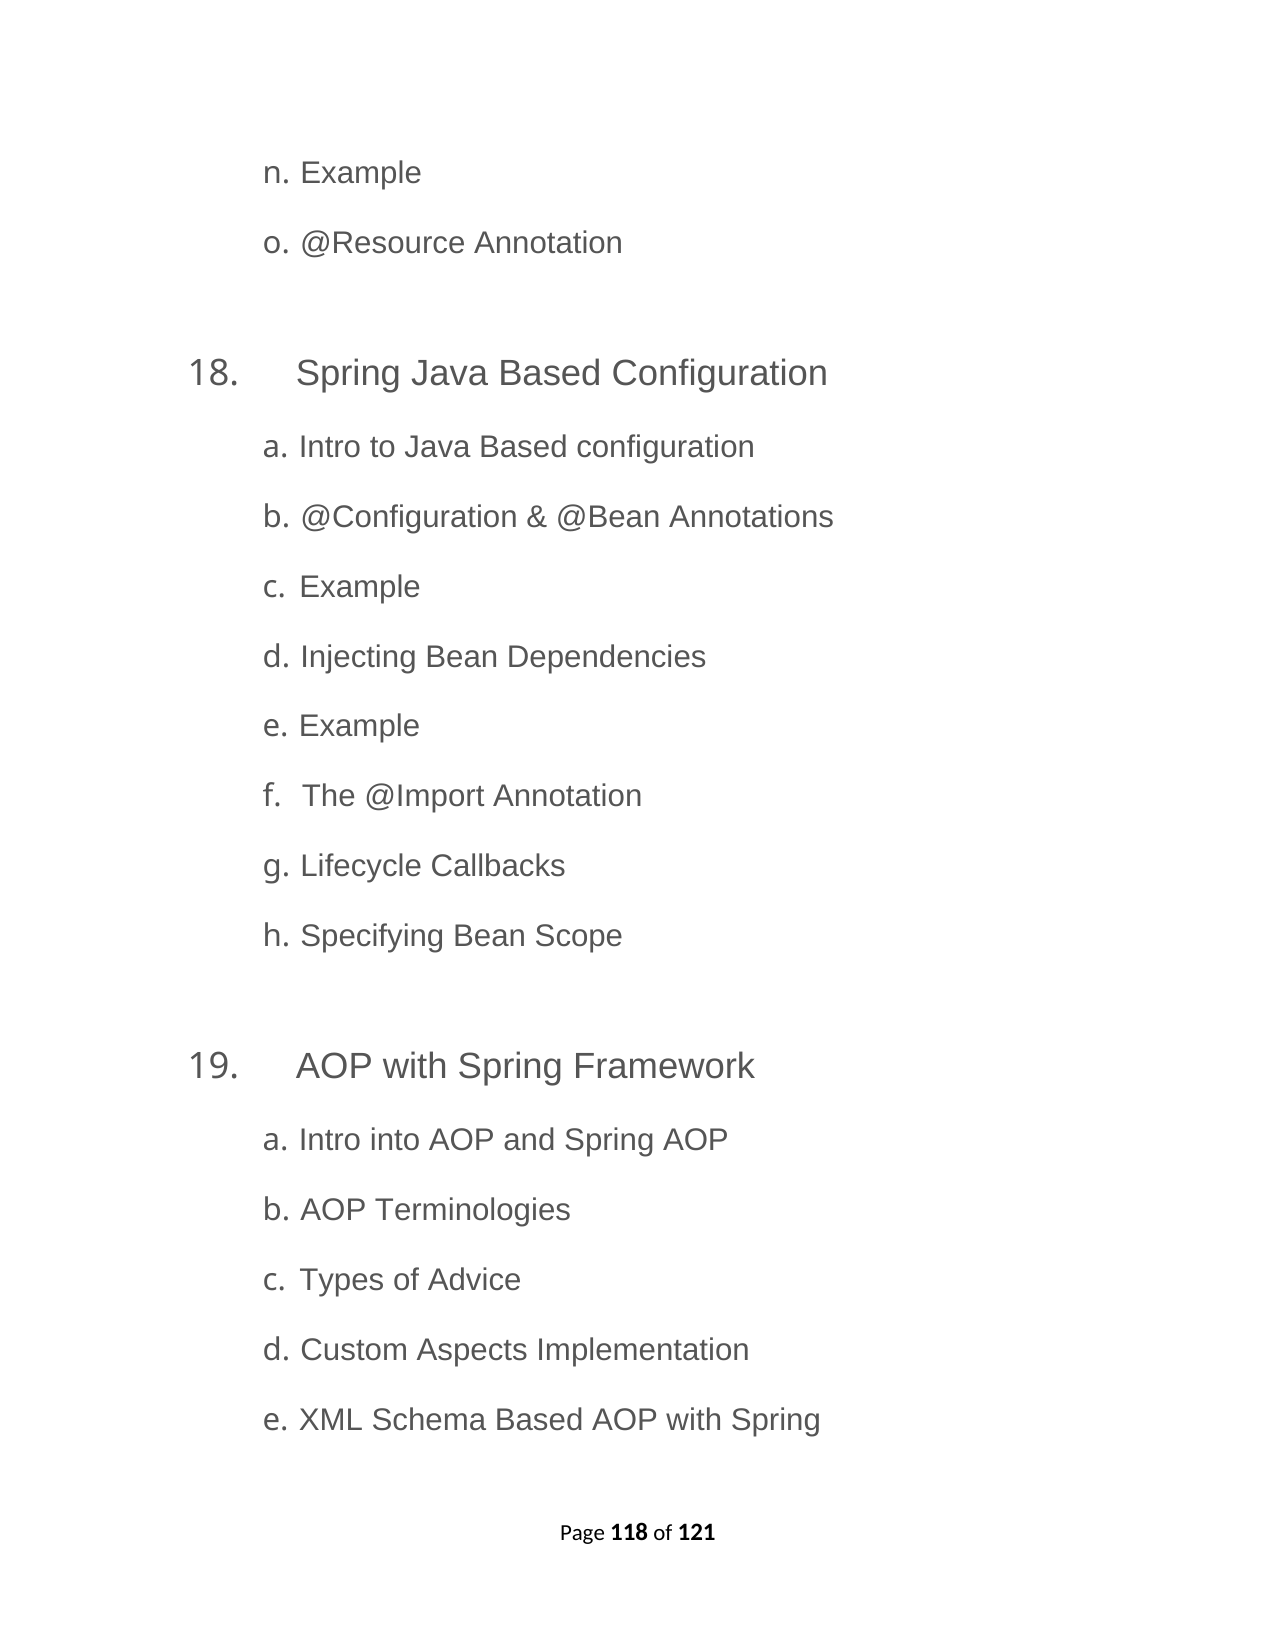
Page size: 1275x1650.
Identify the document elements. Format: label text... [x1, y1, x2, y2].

text n. Example [262, 150, 1125, 193]
text d. Custom Aspects Implementation [262, 1327, 1125, 1369]
text 19. AOP with Spring Framework [187, 1039, 1125, 1089]
text 18. Spring Java Based Configuration [187, 346, 1125, 396]
text e. Example [262, 703, 1125, 746]
text a. Intro to Java Based configuration [262, 424, 1125, 467]
text c. Types of Advice [262, 1257, 1125, 1299]
text b. AOP Terminologies [262, 1187, 1125, 1230]
text d. Injecting Bean Dependencies [262, 634, 1125, 676]
text h. Specifying Bean Scope [262, 913, 1125, 955]
text g. Lifecycle Callbacks [262, 843, 1125, 886]
text c. Example [262, 564, 1125, 606]
text e. XML Schema Based AOP with Spring [262, 1396, 1125, 1439]
text o. @Resource Annotation [262, 220, 1125, 262]
text f. The @Import Annotation [262, 773, 1125, 816]
text b. @Configuration & @Bean Annotations [262, 494, 1125, 537]
text a. Intro into AOP and Spring AOP [262, 1117, 1125, 1160]
